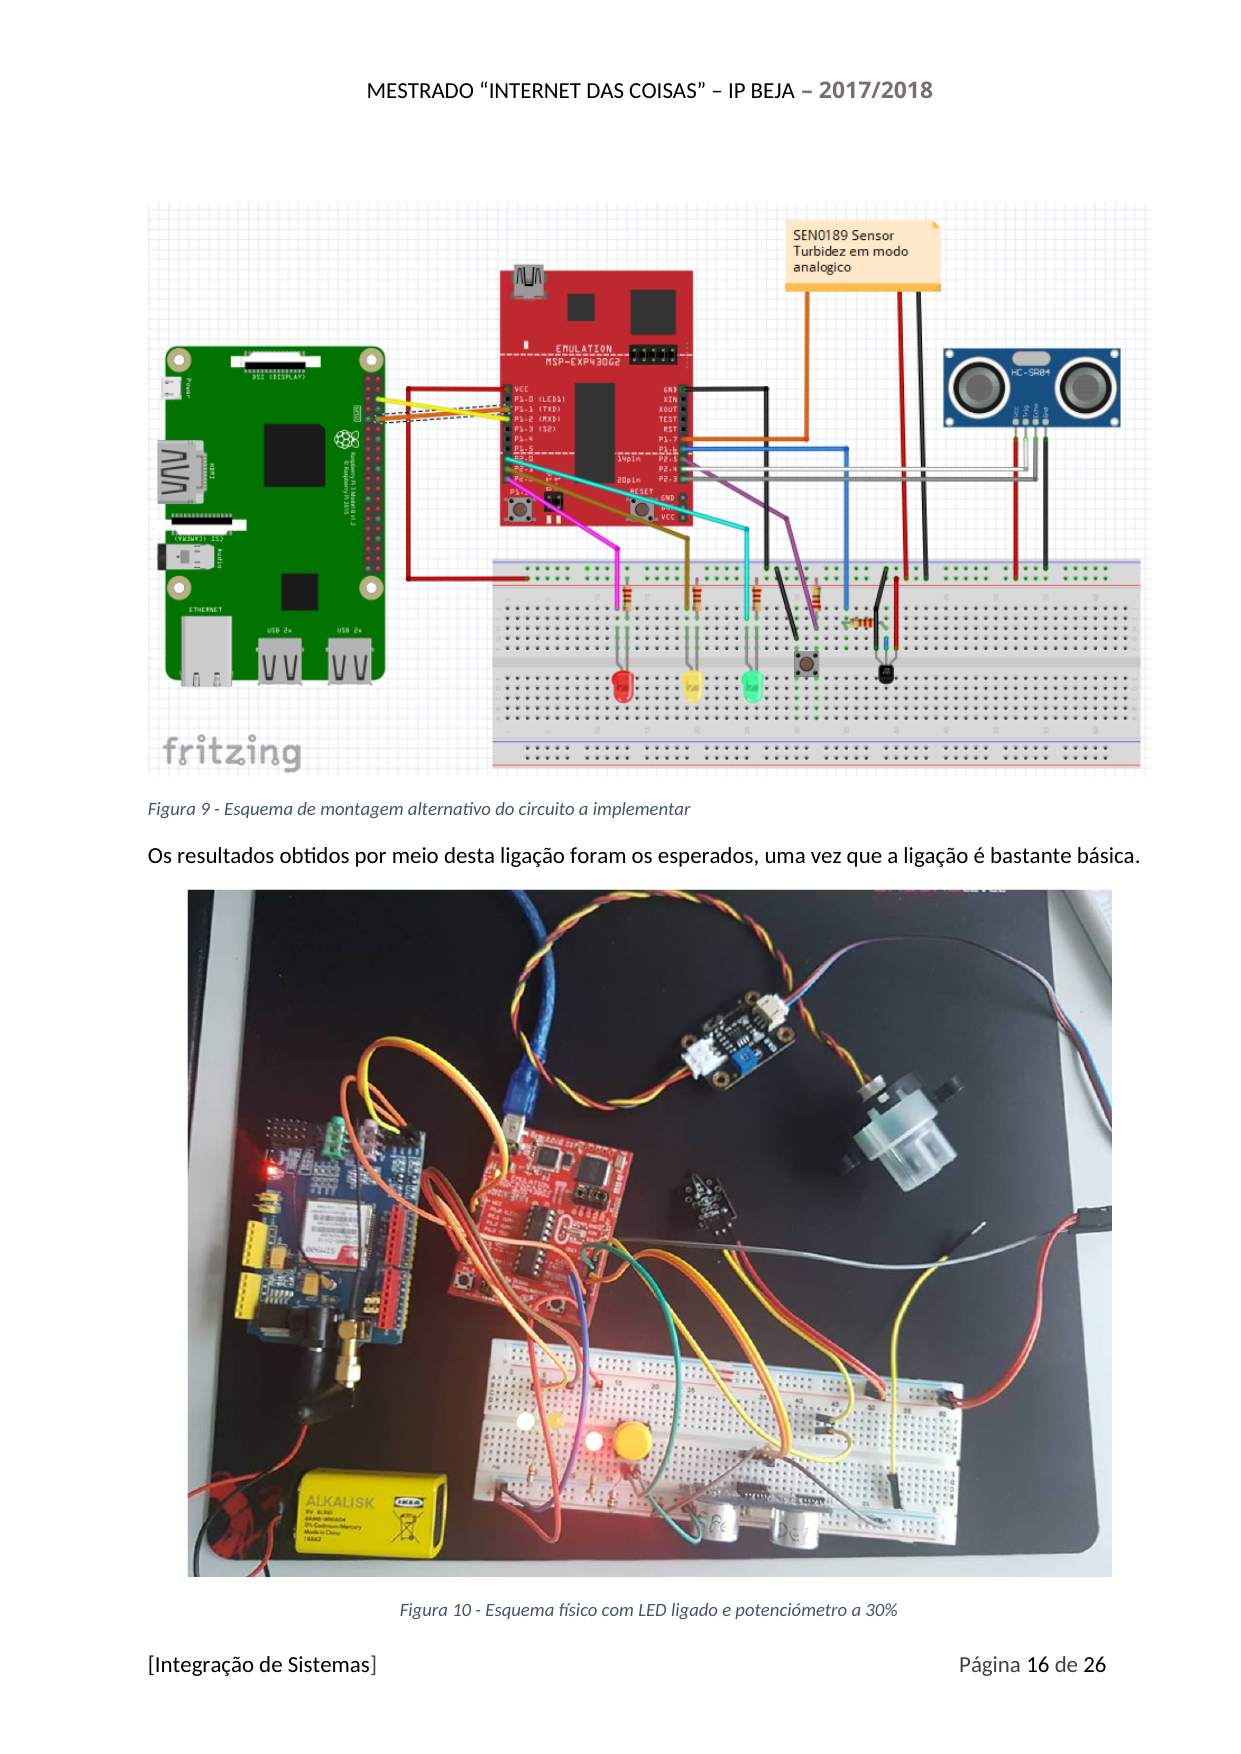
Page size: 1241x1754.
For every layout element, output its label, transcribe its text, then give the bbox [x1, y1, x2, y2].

text Figura 10 - Esquema físico com LED ligado e potenciómetro a 30% [148, 1598, 1152, 1621]
picture [189, 890, 1112, 1577]
text Os resultados obtidos por meio desta ligação foram os esperados, uma vez que a ligação é bastante básica. [148, 841, 1152, 869]
picture [147, 202, 1152, 777]
text Figura 9 - Esquema de montagem alternativo do circuito a implementar [148, 797, 1152, 820]
